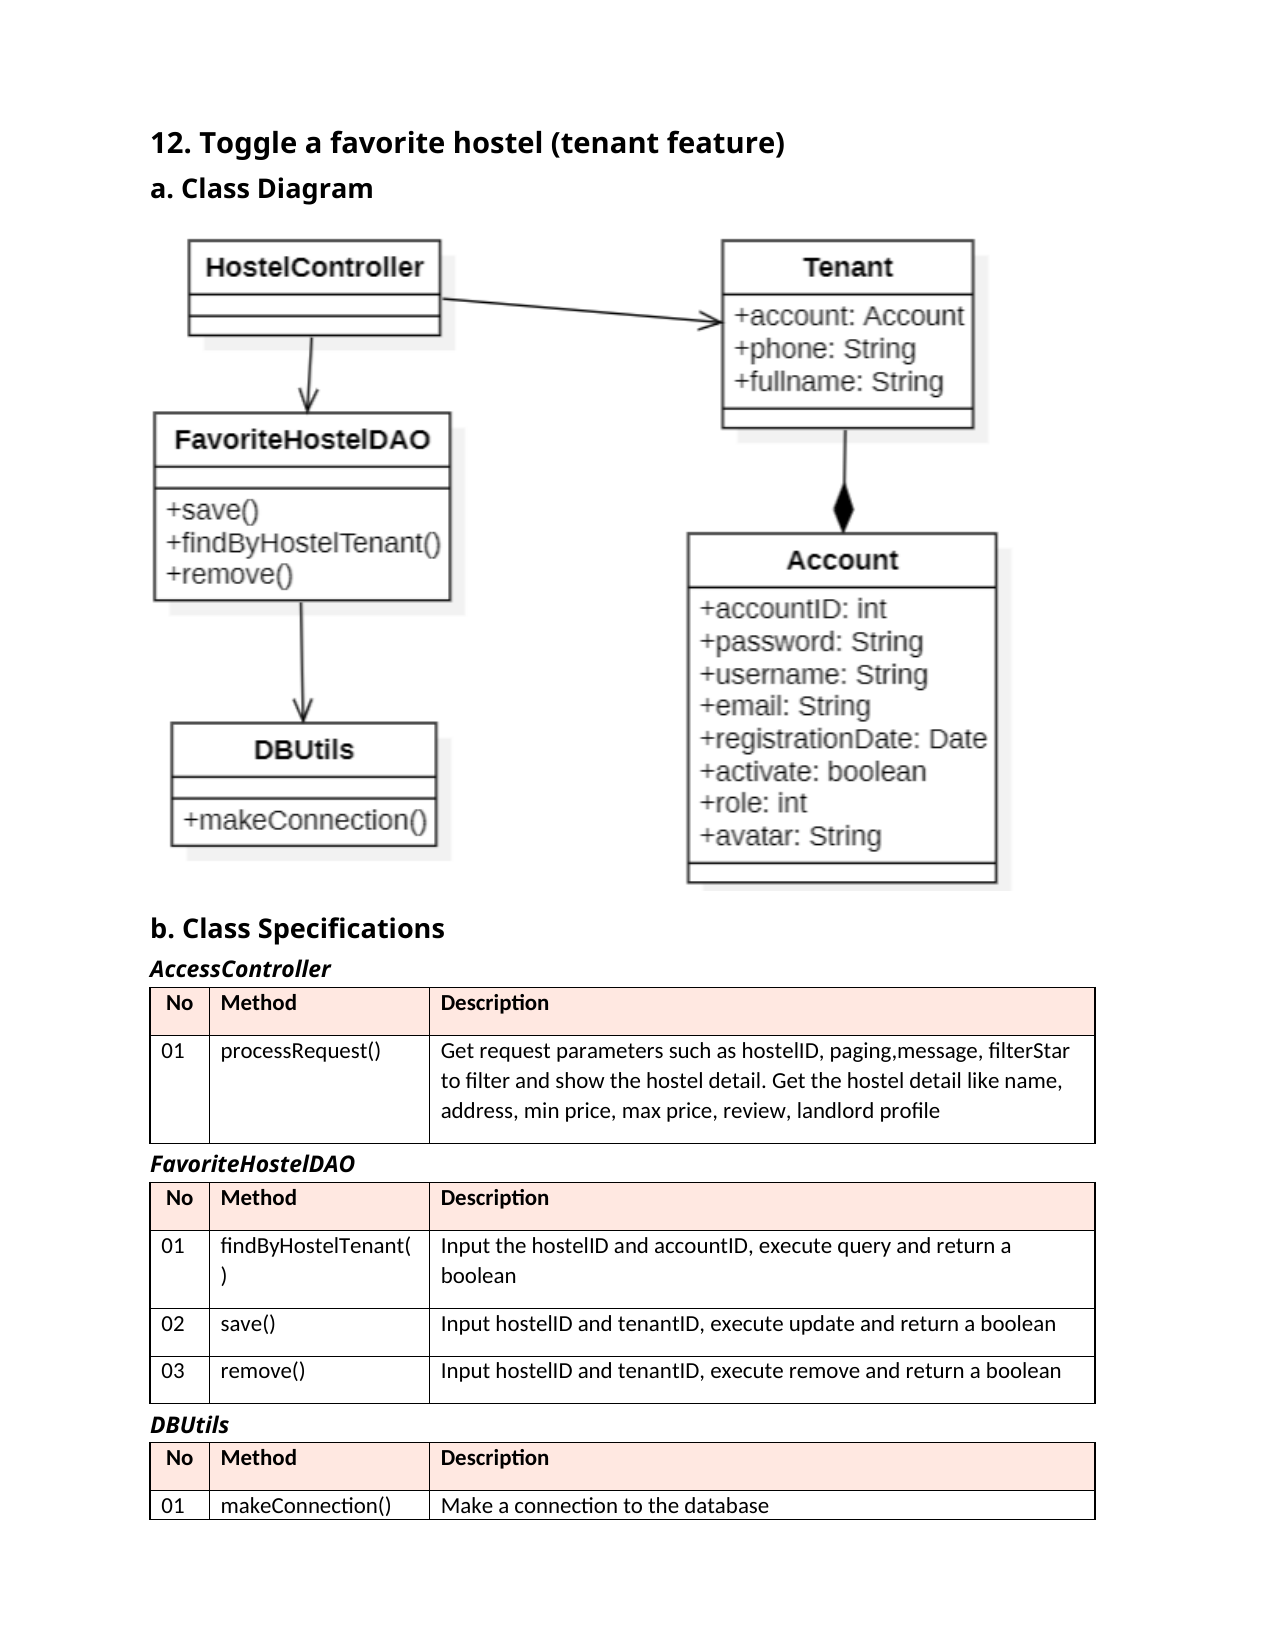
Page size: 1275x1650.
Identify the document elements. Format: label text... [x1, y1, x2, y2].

table_cell Input hostelID and tenantID, execute remove and return a boolean [430, 1357, 1094, 1403]
subtitle a. Class Diagram [150, 169, 1125, 206]
table_cell Input the hostelID and accountID, execute query and return a boolean [430, 1231, 1094, 1308]
table_cell remove() [210, 1357, 429, 1403]
table_cell 01 [151, 1491, 209, 1519]
table_header Description [430, 988, 1094, 1035]
table_header Method [210, 1183, 429, 1230]
table_cell 01 [151, 1231, 209, 1308]
table_header No [151, 988, 209, 1035]
table_cell Input hostelID and tenantID, execute update and return a boolean [430, 1309, 1094, 1356]
table_cell processRequest() [210, 1036, 429, 1143]
picture [150, 209, 1060, 891]
table_cell 03 [151, 1357, 209, 1403]
table_header No [151, 1443, 209, 1490]
table_header Description [430, 1443, 1094, 1490]
table_cell 02 [151, 1309, 209, 1356]
table_cell Make a connection to the database [430, 1491, 1094, 1519]
table_header Method [210, 1443, 429, 1490]
table_cell findByHostelTenant() [210, 1231, 429, 1308]
subtitle 12. Toggle a favorite hostel (tenant feature) [150, 122, 1125, 162]
table_header Method [210, 988, 429, 1035]
table_cell 01 [151, 1036, 209, 1143]
table_header Description [430, 1183, 1094, 1230]
table_cell save() [210, 1309, 429, 1356]
subtitle b. Class Specifications [150, 909, 1125, 946]
table_header No [151, 1183, 209, 1230]
table_cell Get request parameters such as hostelID, paging,message, filterStar to filter and show the hostel detail. Get the hostel detail like name, address, min price, max price, review, landlord profile [430, 1036, 1094, 1143]
table_cell makeConnection() [210, 1491, 429, 1519]
